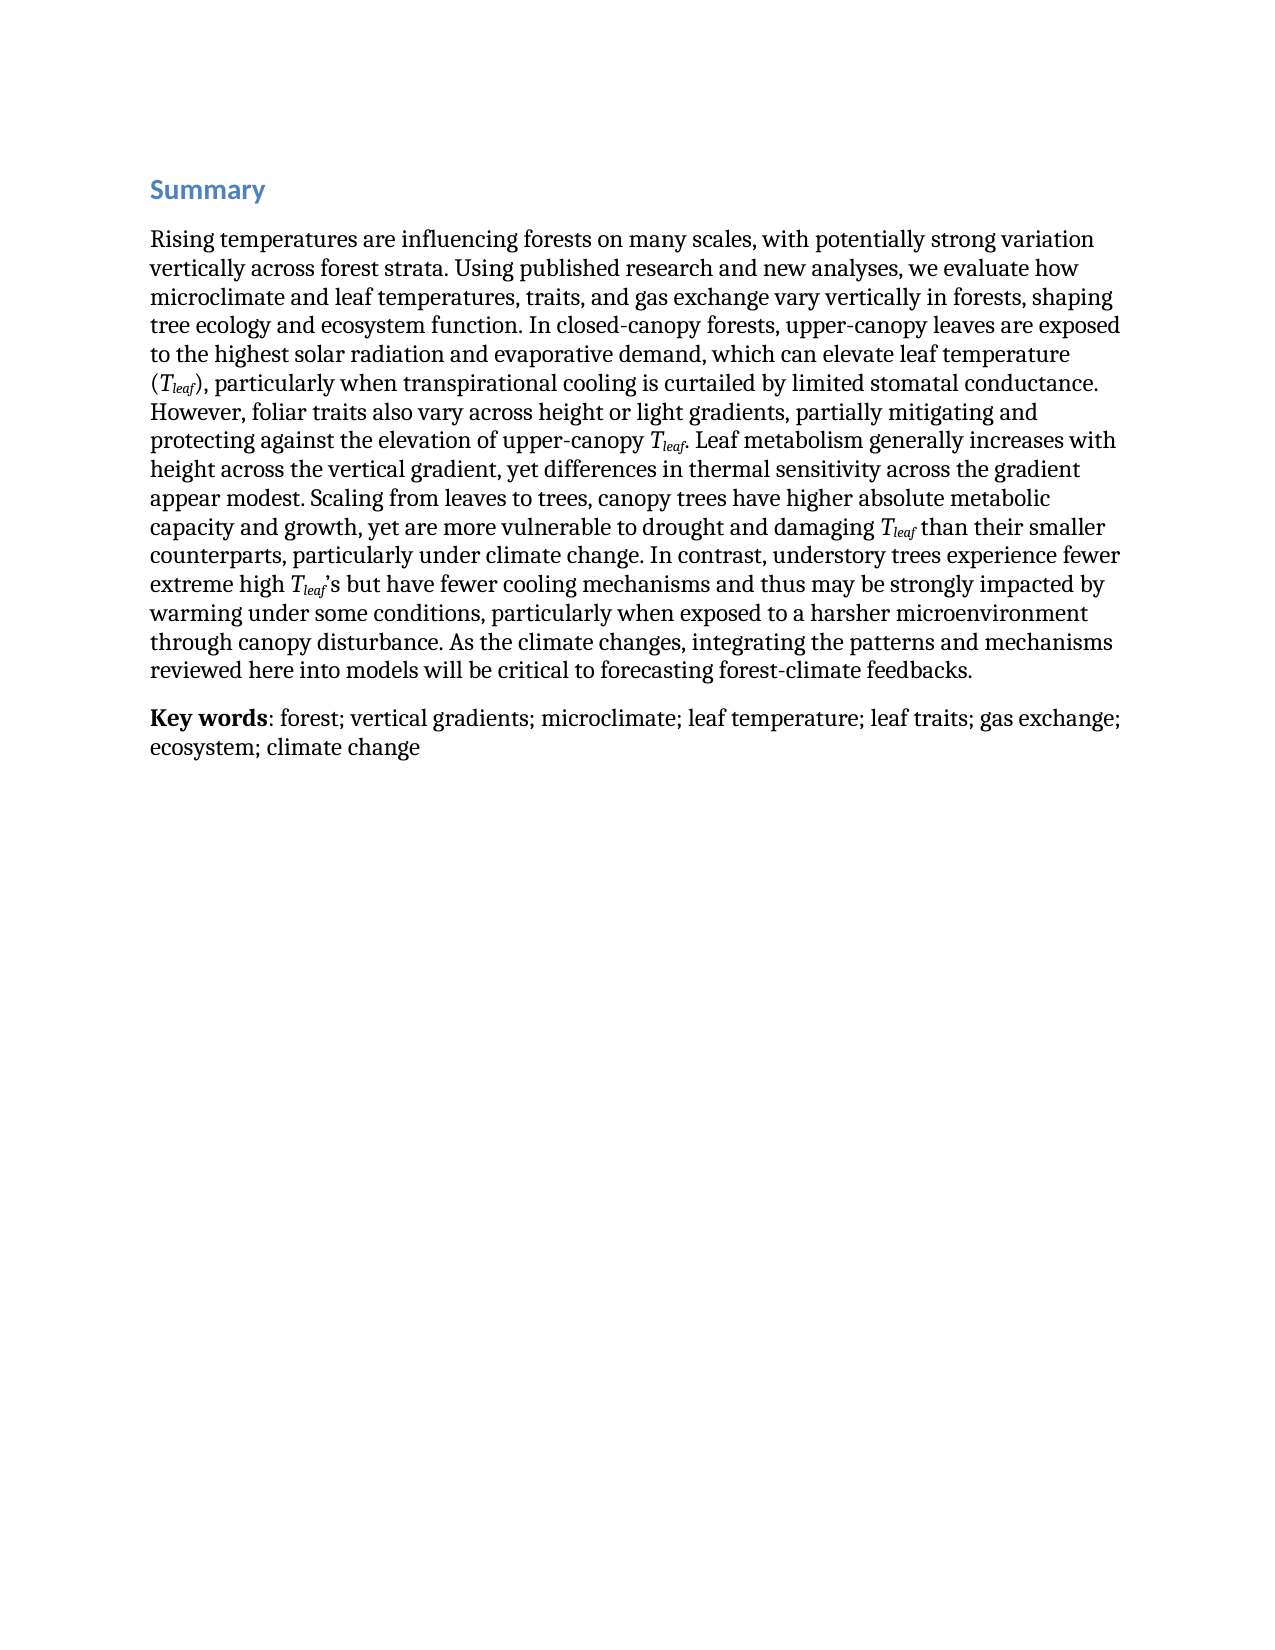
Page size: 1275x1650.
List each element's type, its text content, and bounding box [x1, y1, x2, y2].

text Key words: forest; vertical gradients; microclimate; leaf temperature; leaf traits; gas exchange; ecosystem; climate change [150, 704, 1125, 761]
subtitle Summary [150, 171, 1125, 206]
text Rising temperatures are influencing forests on many scales, with potentially strong variation vertically across forest strata. Using published research and new analyses, we evaluate how microclimate and leaf temperatures, traits, and gas exchange vary vertically in forests, shaping tree ecology and ecosystem function. In closed-canopy forests, upper-canopy leaves are exposed to the highest solar radiation and evaporative demand, which can elevate leaf temperature (Tleaf), particularly when transpirational cooling is curtailed by limited stomatal conductance. However, foliar traits also vary across height or light gradients, partially mitigating and protecting against the elevation of upper-canopy Tleaf. Leaf metabolism generally increases with height across the vertical gradient, yet differences in thermal sensitivity across the gradient appear modest. Scaling from leaves to trees, canopy trees have higher absolute metabolic capacity and growth, yet are more vulnerable to drought and damaging Tleaf than their smaller counterparts, particularly under climate change. In contrast, understory trees experience fewer extreme high Tleaf’s but have fewer cooling mechanisms and thus may be strongly impacted by warming under some conditions, particularly when exposed to a harsher microenvironment through canopy disturbance. As the climate changes, integrating the patterns and mechanisms reviewed here into models will be critical to forecasting forest-climate feedbacks. [150, 225, 1125, 685]
